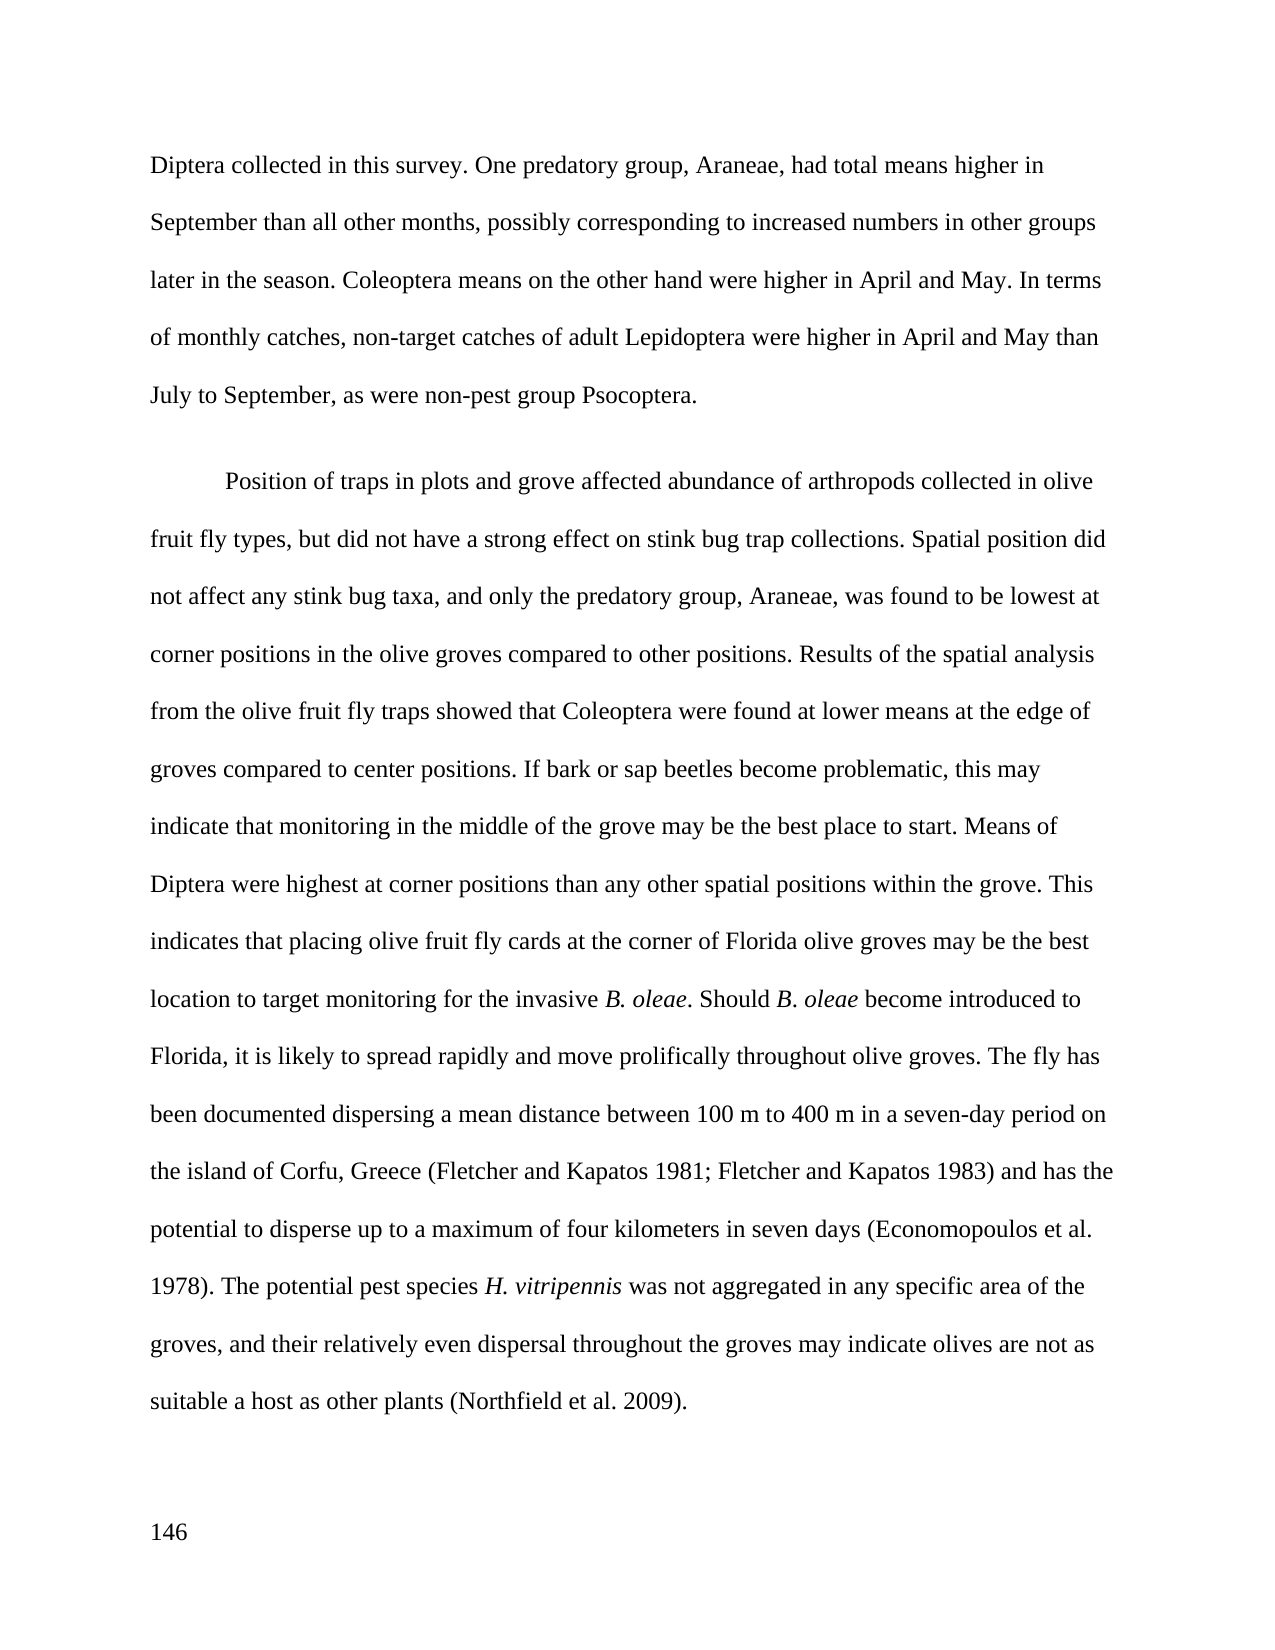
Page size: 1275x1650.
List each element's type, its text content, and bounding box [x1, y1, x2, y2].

text Position of traps in plots and grove affected abundance of arthropods collected in olive fruit fly types, but did not have a strong effect on stink bug trap collections. Spatial position did not affect any stink bug taxa, and only the predatory group, Araneae, was found to be lowest at corner positions in the olive groves compared to other positions. Results of the spatial analysis from the olive fruit fly traps showed that Coleoptera were found at lower means at the edge of groves compared to center positions. If bark or sap beetles become problematic, this may indicate that monitoring in the middle of the grove may be the best place to start. Means of Diptera were highest at corner positions than any other spatial positions within the grove. This indicates that placing olive fruit fly cards at the corner of Florida olive groves may be the best location to target monitoring for the invasive B. oleae. Should B. oleae become introduced to Florida, it is likely to spread rapidly and move prolifically throughout olive groves. The fly has been documented dispersing a mean distance between 100 m to 400 m in a seven-day period on the island of Corfu, Greece (Fletcher and Kapatos 1981; Fletcher and Kapatos 1983) and has the potential to disperse up to a maximum of four kilometers in seven days (Economopoulos et al. 1978). The potential pest species H. vitripennis was not aggregated in any specific area of the groves, and their relatively even dispersal throughout the groves may indicate olives are not as suitable a host as other plants (Northfield et al. 2009). [150, 466, 1125, 1415]
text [150, 150, 1125, 409]
